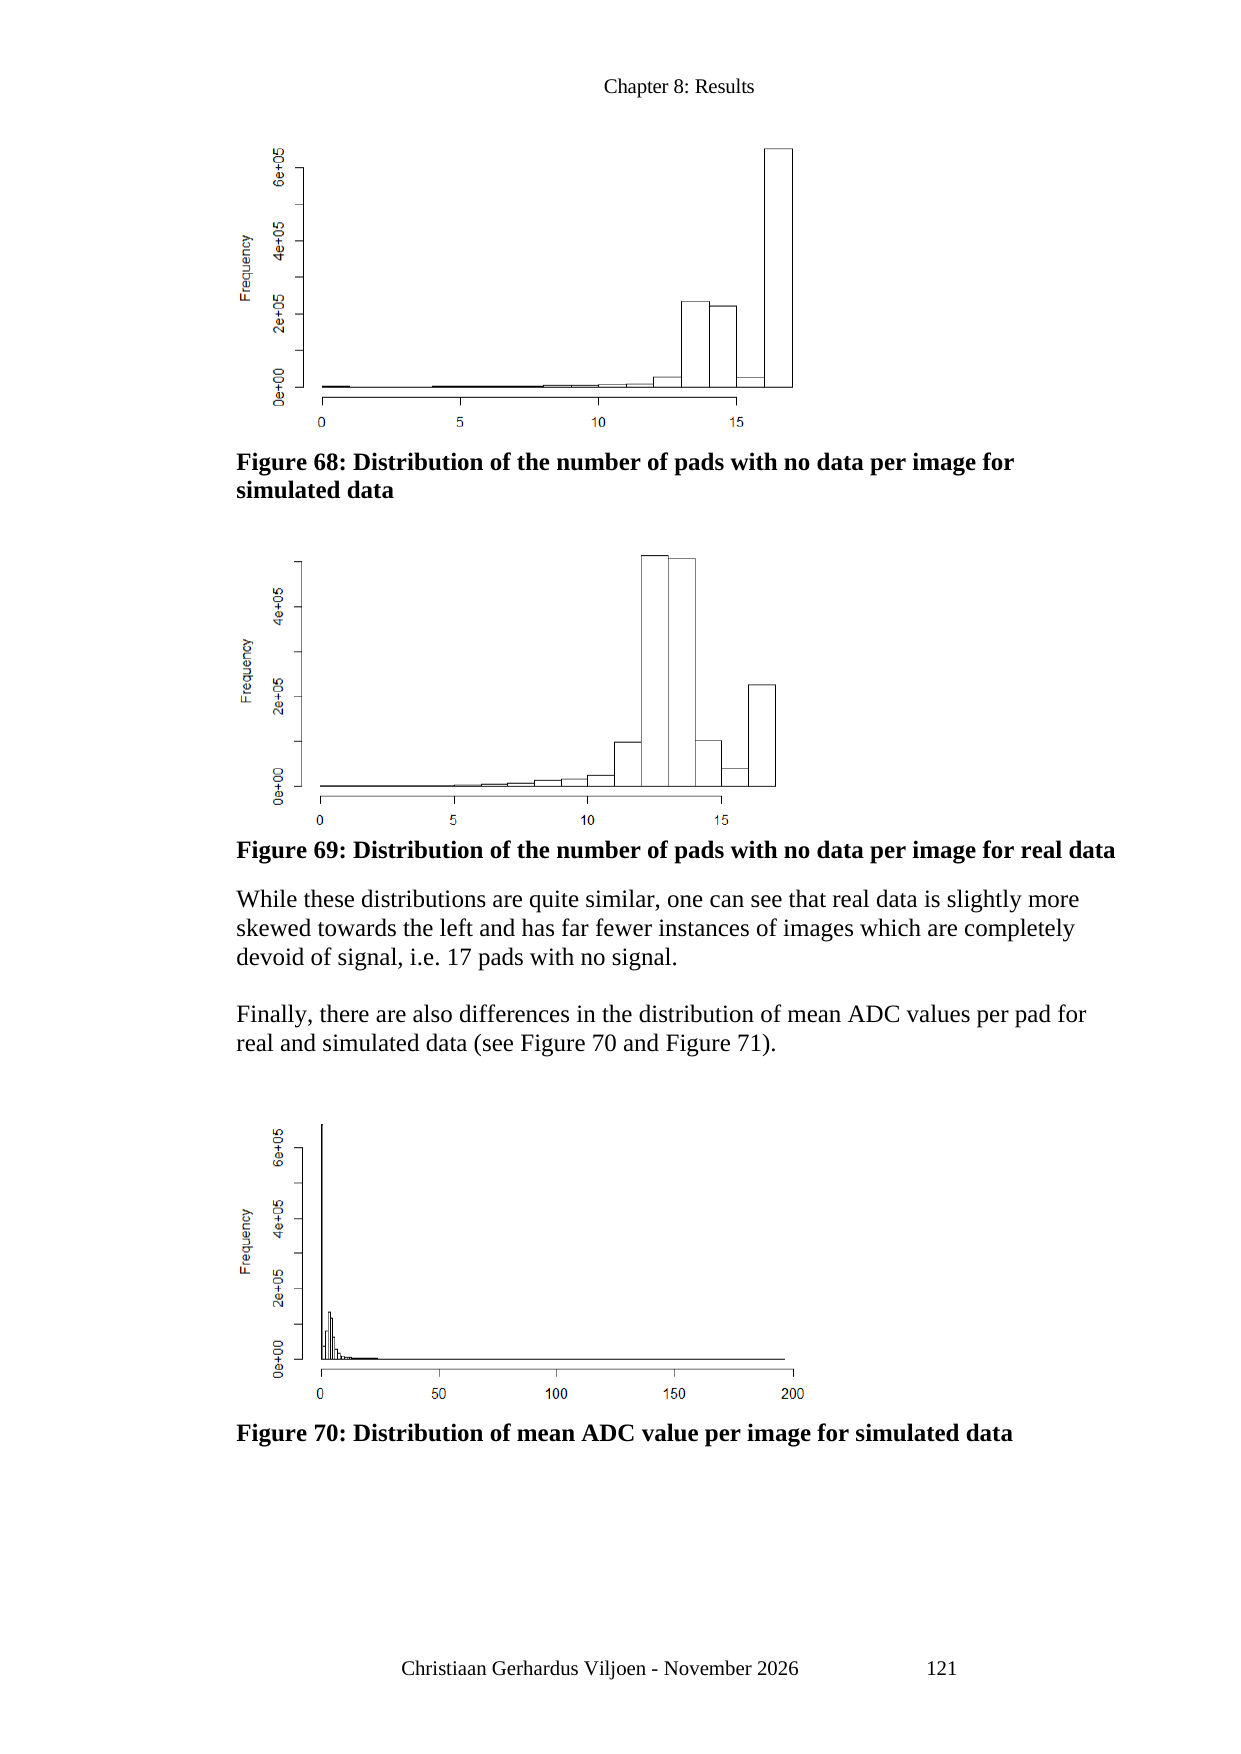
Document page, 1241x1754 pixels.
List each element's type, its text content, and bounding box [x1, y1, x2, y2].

text Figure 69: Distribution of the number of pads with no data per image for real data [236, 835, 1122, 863]
text Figure 68: Distribution of the number of pads with no data per image for simulated data [236, 447, 1122, 504]
picture [236, 553, 788, 835]
picture [236, 135, 829, 447]
text Figure 70: Distribution of mean ADC value per image for simulated data [236, 1418, 1122, 1447]
picture [236, 1114, 816, 1419]
text While these distributions are quite similar, one can see that real data is slightly more skewed towards the left and has far fewer instances of images which are completely devoid of signal, i.e. 17 pads with no signal. [236, 884, 1122, 971]
text Finally, there are also differences in the distribution of mean ADC values per pad for real and simulated data (see Figure 70 and Figure 71). [236, 999, 1122, 1057]
